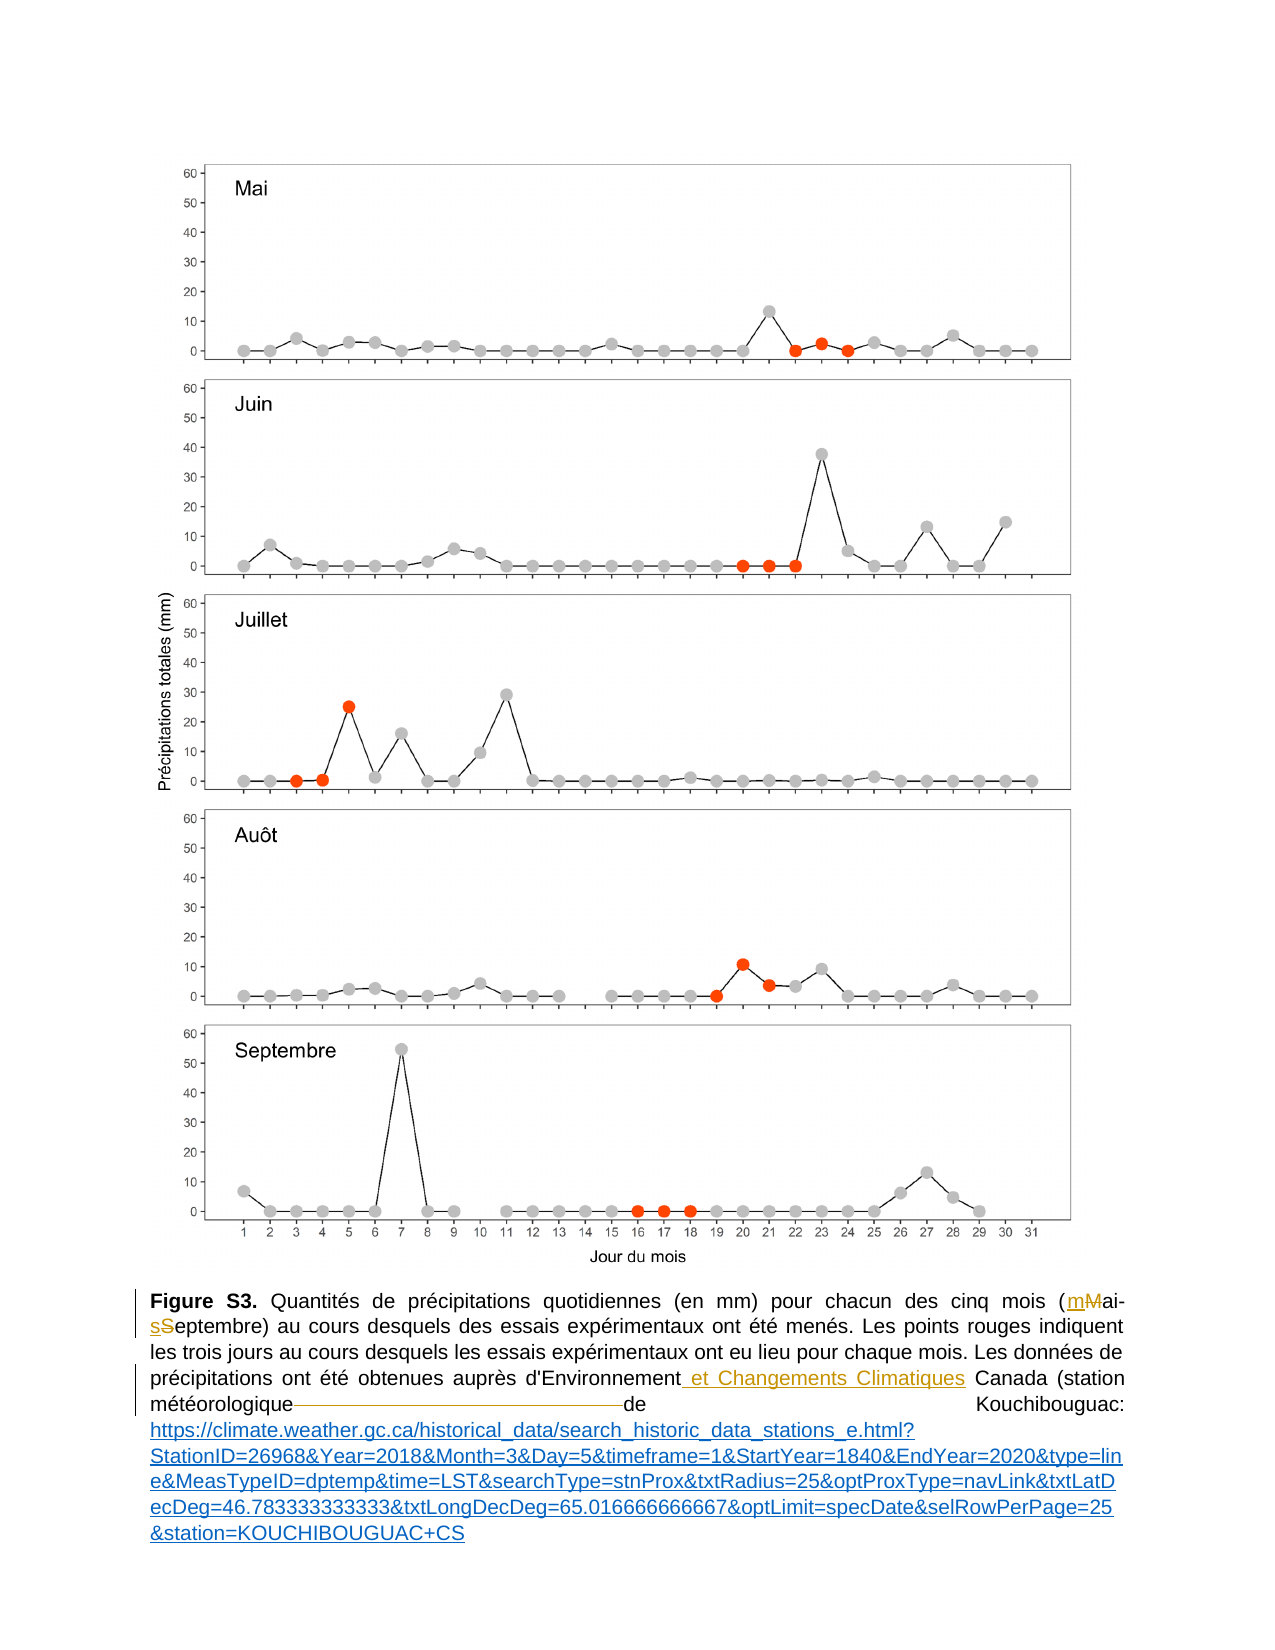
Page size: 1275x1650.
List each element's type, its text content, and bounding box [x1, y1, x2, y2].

picture [150, 150, 1096, 1272]
text Figure S3. Quantités de précipitations quotidiennes (en mm) pour chacun des cinq mois (ai-eptembre) au cours desquels des essais expérimentaux ont été menés. Les points rouges indiquent les trois jours au cours desquels les essais expérimentaux ont eu lieu pour chaque mois. Les données de précipitations ont été obtenues auprès d'Environnement Canada (station météorologiquede Kouchibouguac: https://climate.weather.gc.ca/historical_data/search_historic_data_stations_e.html? StationID=26968&Year=2018&Month=3&Day=5&timeframe=1&StartYear=1840&EndYear=2020&type=line&MeasTypeID=dptemp&time=LST&searchType=stnProx&txtRadius=25&optProxType=navLink&txtLatDecDeg=46.783333333333&txtLongDecDeg=65.016666666667&optLimit=specDate&selRowPerPage=25&station=KOUCHIBOUGUAC+CS [150, 1288, 1125, 1545]
